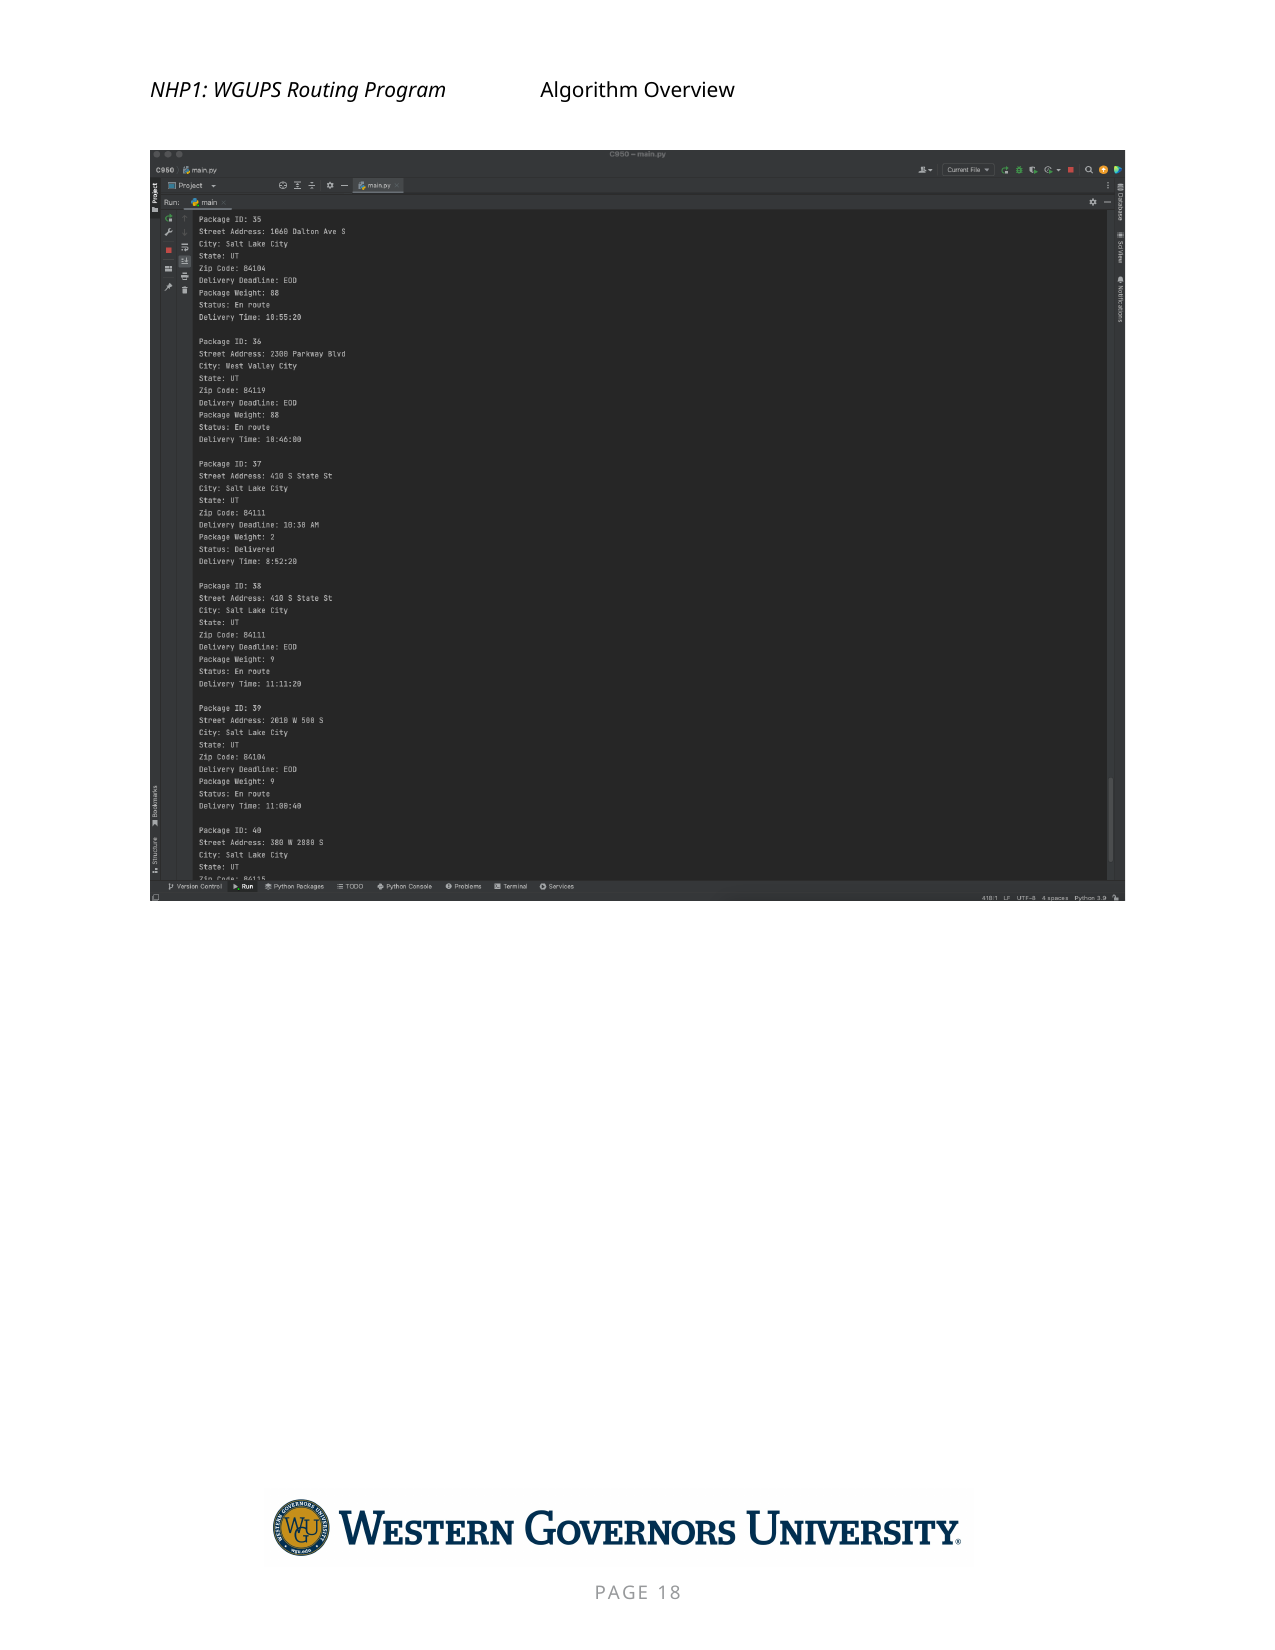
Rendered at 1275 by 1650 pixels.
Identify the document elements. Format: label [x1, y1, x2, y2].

picture [263, 1488, 974, 1567]
picture [150, 150, 1125, 901]
